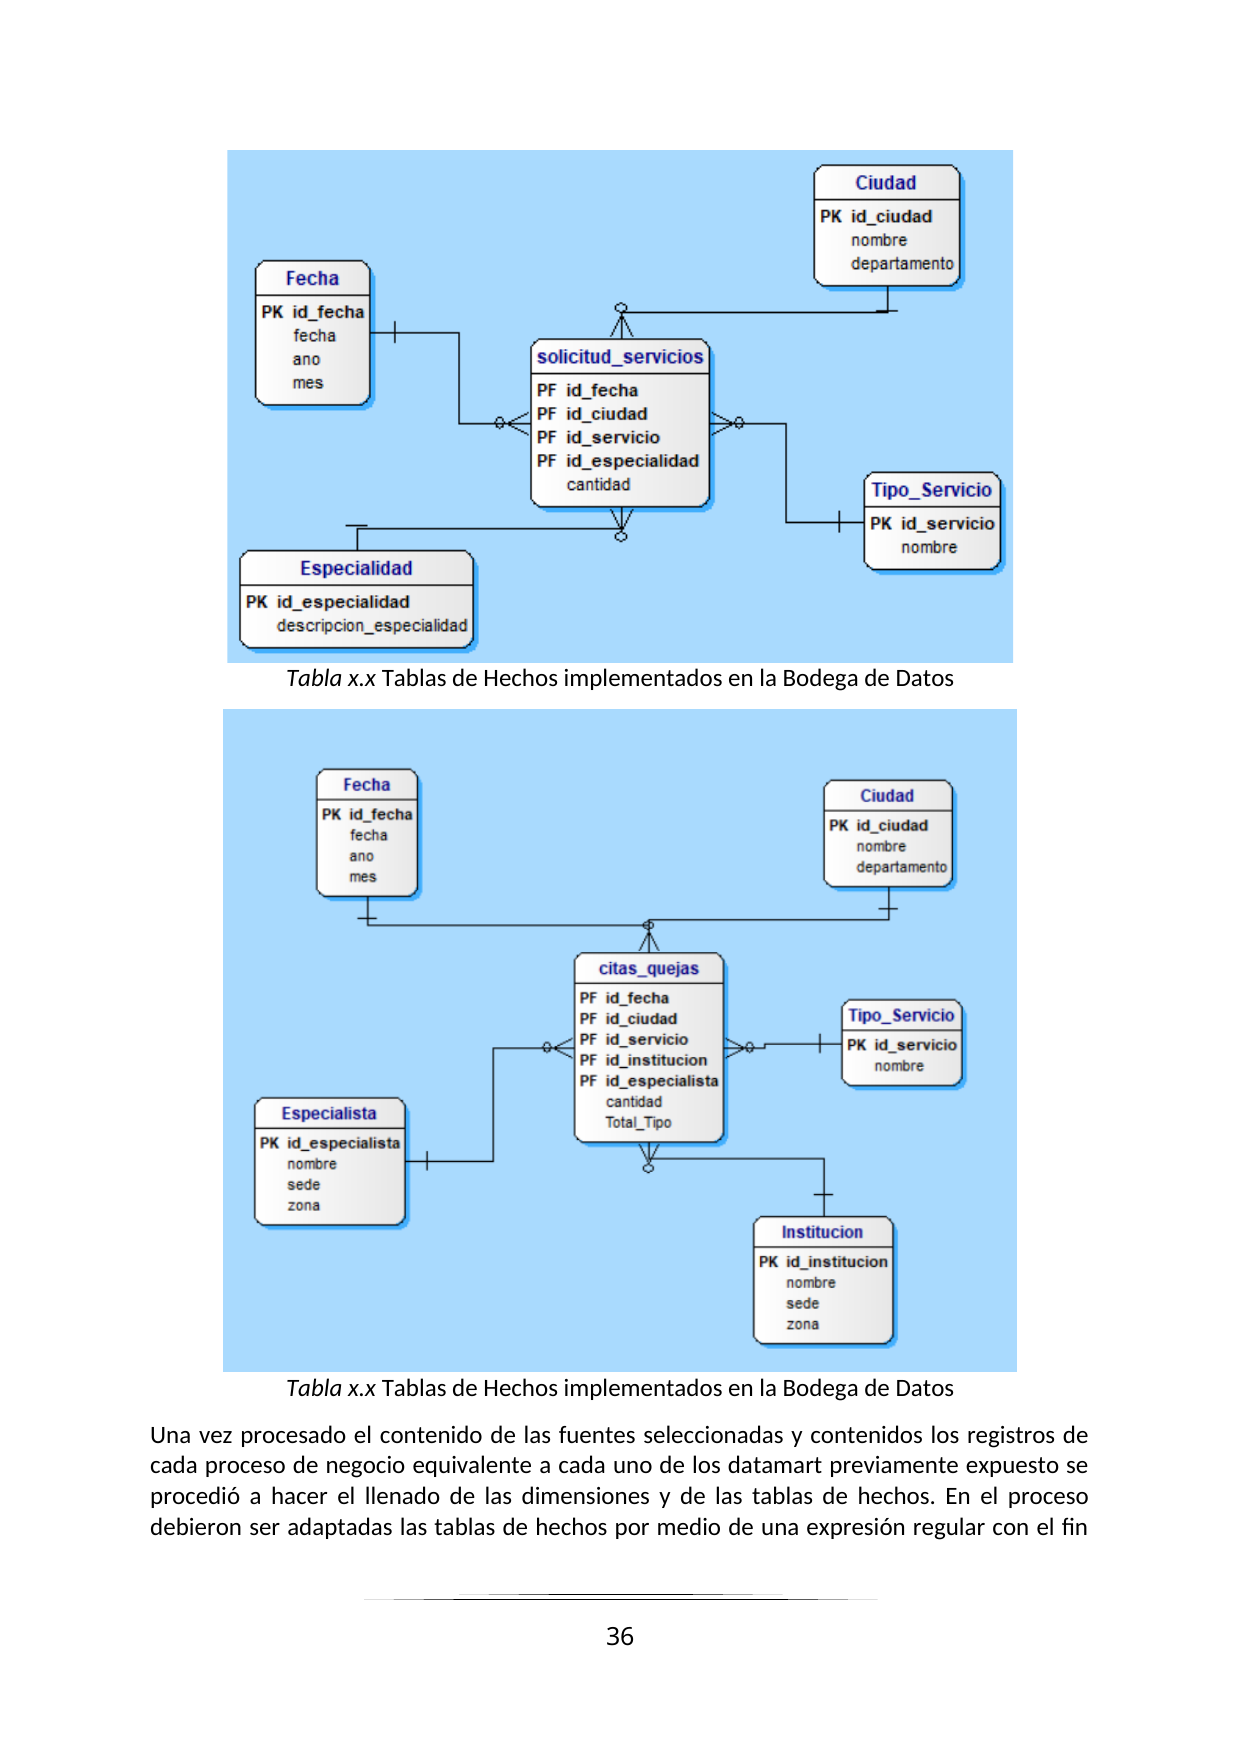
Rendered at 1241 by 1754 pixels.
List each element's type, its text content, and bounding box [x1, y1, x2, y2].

picture [227, 150, 1014, 663]
text Tabla x.x Tablas de Hechos implementados en la Bodega de Datos [150, 1372, 1090, 1402]
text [150, 1419, 1090, 1541]
picture [223, 709, 1017, 1372]
text Tabla x.x Tablas de Hechos implementados en la Bodega de Datos [150, 662, 1090, 693]
